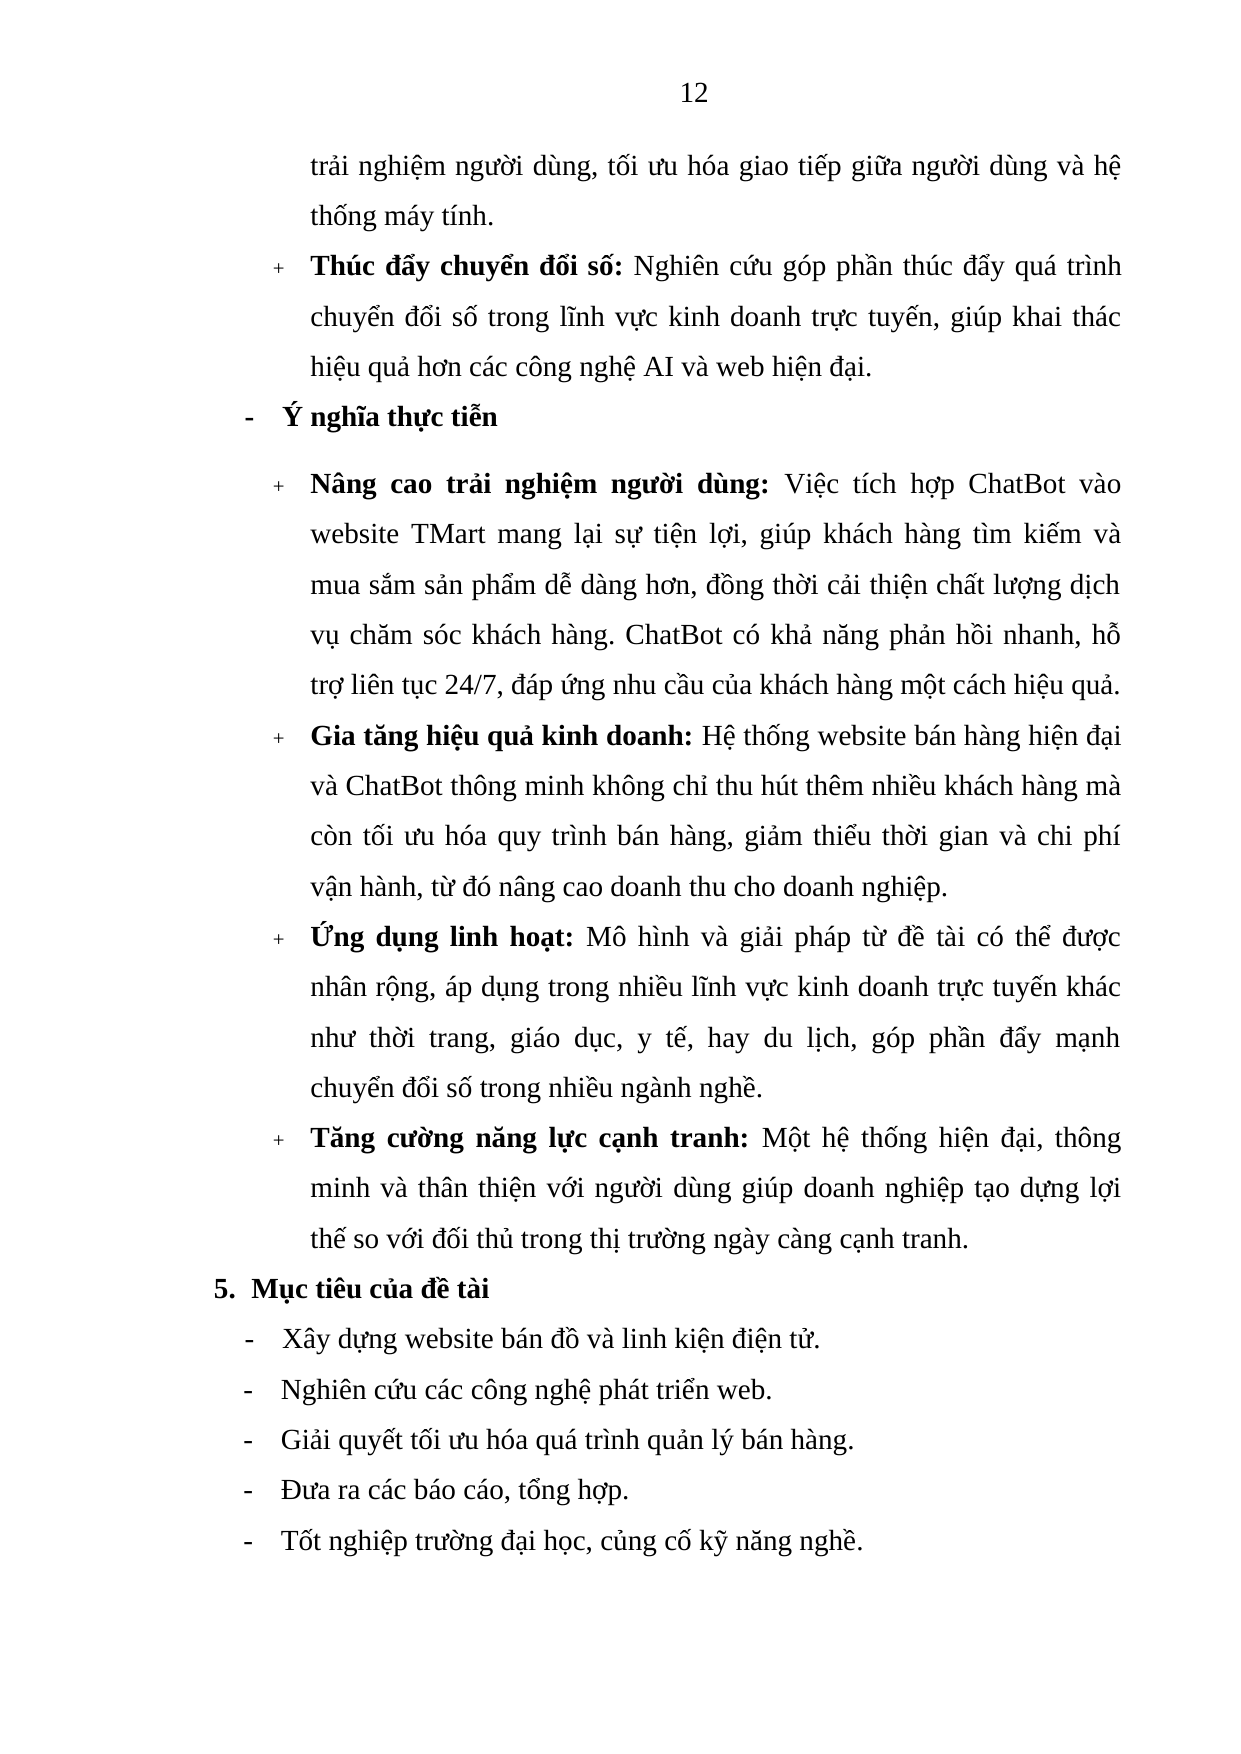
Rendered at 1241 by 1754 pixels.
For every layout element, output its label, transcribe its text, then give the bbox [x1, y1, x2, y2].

list Tăng cường năng lực cạnh tranh: Một hệ thống hiện đại, thông minh và thân thiện với người dùng giúp doanh nghiệp tạo dựng lợi thế so với đối thủ trong thị trường ngày càng cạnh tranh. [273, 1120, 1122, 1254]
subtitle Mục tiêu của đề tài [214, 1271, 1122, 1305]
list Nghiên cứu các công nghệ phát triển web. [243, 1372, 1122, 1405]
list Ứng dụng linh hoạt: Mô hình và giải pháp từ đề tài có thể được nhân rộng, áp dụng trong nhiều lĩnh vực kinh doanh trực tuyến khác như thời trang, giáo dục, y tế, hay du lịch, góp phần đẩy mạnh chuyển đổi số trong nhiều ngành nghề. [273, 919, 1122, 1103]
list Thúc đẩy chuyển đổi số: Nghiên cứu góp phần thúc đẩy quá trình chuyển đổi số trong lĩnh vực kinh doanh trực tuyến, giúp khai thác hiệu quả hơn các công nghệ AI và web hiện đại. [273, 248, 1122, 382]
list Xây dựng website bán đồ và linh kiện điện tử. [244, 1322, 1122, 1355]
list Đưa ra các báo cáo, tổng hợp. [243, 1472, 1122, 1506]
list Tốt nghiệp trường đại học, củng cố kỹ năng nghề. [243, 1523, 1122, 1556]
list Ý nghĩa thực tiễn [244, 399, 1122, 433]
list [273, 148, 1122, 232]
list Giải quyết tối ưu hóa quá trình quản lý bán hàng. [243, 1422, 1122, 1456]
list Gia tăng hiệu quả kinh doanh: Hệ thống website bán hàng hiện đại và ChatBot thông minh không chỉ thu hút thêm nhiều khách hàng mà còn tối ưu hóa quy trình bán hàng, giảm thiểu thời gian và chi phí vận hành, từ đó nâng cao doanh thu cho doanh nghiệp. [273, 718, 1122, 902]
list Nâng cao trải nghiệm người dùng: Việc tích hợp ChatBot vào website TMart mang lại sự tiện lợi, giúp khách hàng tìm kiếm và mua sắm sản phẩm dễ dàng hơn, đồng thời cải thiện chất lượng dịch vụ chăm sóc khách hàng. ChatBot có khả năng phản hồi nhanh, hỗ trợ liên tục 24/7, đáp ứng nhu cầu của khách hàng một cách hiệu quả. [273, 466, 1122, 701]
